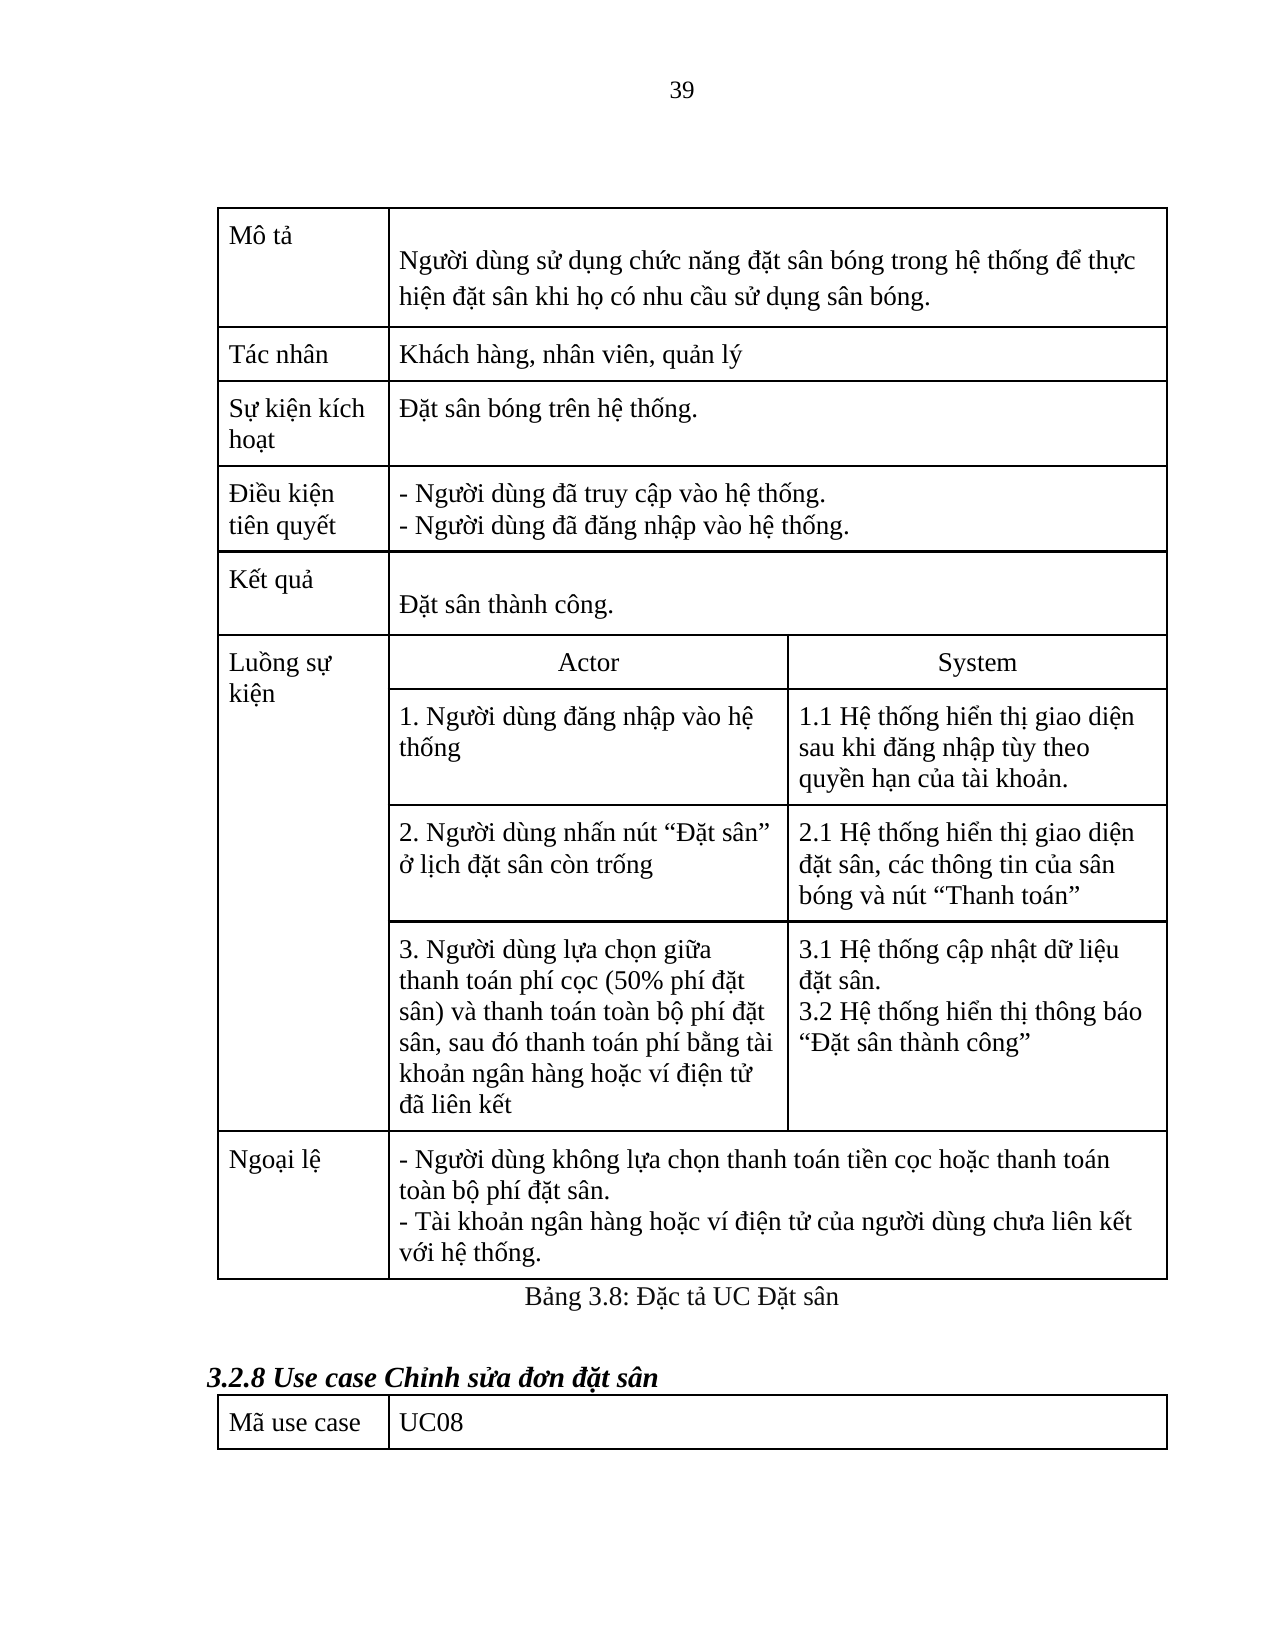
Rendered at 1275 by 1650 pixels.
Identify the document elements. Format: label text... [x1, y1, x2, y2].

table_cell Đặt sân bóng trên hệ thống. [390, 382, 1166, 465]
table_header UC08 [390, 1396, 1166, 1448]
table_cell Mô tả [219, 209, 388, 326]
table_header Mã use case [219, 1396, 388, 1448]
table_cell 1.1 Hệ thống hiển thị giao diện sau khi đăng nhập tùy theo quyền hạn của tài khoản. [789, 690, 1166, 804]
table_cell Đặt sân thành công. [390, 553, 1166, 634]
table_cell 2.1 Hệ thống hiển thị giao diện đặt sân, các thông tin của sân bóng và nút “Thanh toán” [789, 806, 1166, 920]
text Bảng 3.8: Đặc tả UC Đặt sân [207, 1280, 1157, 1311]
table_cell Người dùng sử dụng chức năng đặt sân bóng trong hệ thống để thực hiện đặt sân khi họ có nhu cầu sử dụng sân bóng. [390, 209, 1166, 326]
table_cell Sự kiện kích hoạt [219, 382, 388, 465]
table_cell 2. Người dùng nhấn nút “Đặt sân” ở lịch đặt sân còn trống [390, 806, 787, 920]
table_cell Kết quả [219, 553, 388, 634]
table_cell 1. Người dùng đăng nhập vào hệ thống [390, 690, 787, 804]
table_cell Khách hàng, nhân viên, quản lý [390, 328, 1166, 380]
table_cell - Người dùng đã truy cập vào hệ thống. - Người dùng đã đăng nhập vào hệ thống. [390, 467, 1166, 550]
table_cell Tác nhân [219, 328, 388, 380]
table_cell Actor [390, 636, 787, 688]
table_cell Ngoại lệ [219, 1132, 388, 1278]
table_cell - Người dùng không lựa chọn thanh toán tiền cọc hoặc thanh toán toàn bộ phí đặt sân. - Tài khoản ngân hàng hoặc ví điện tử của người dùng chưa liên kết với hệ thống. [390, 1132, 1166, 1278]
table_cell 3. Người dùng lựa chọn giữa thanh toán phí cọc (50% phí đặt sân) và thanh toán toàn bộ phí đặt sân, sau đó thanh toán phí bằng tài khoản ngân hàng hoặc ví điện tử đã liên kết [390, 923, 787, 1130]
table_cell Điều kiện tiên quyết [219, 467, 388, 550]
table_cell System [789, 636, 1166, 688]
table_cell Luồng sự kiện [219, 636, 388, 1130]
subtitle 3.2.8 Use case Chỉnh sửa đơn đặt sân [207, 1361, 1157, 1394]
table_cell 3.1 Hệ thống cập nhật dữ liệu đặt sân. 3.2 Hệ thống hiển thị thông báo “Đặt sân thành công” [789, 923, 1166, 1130]
